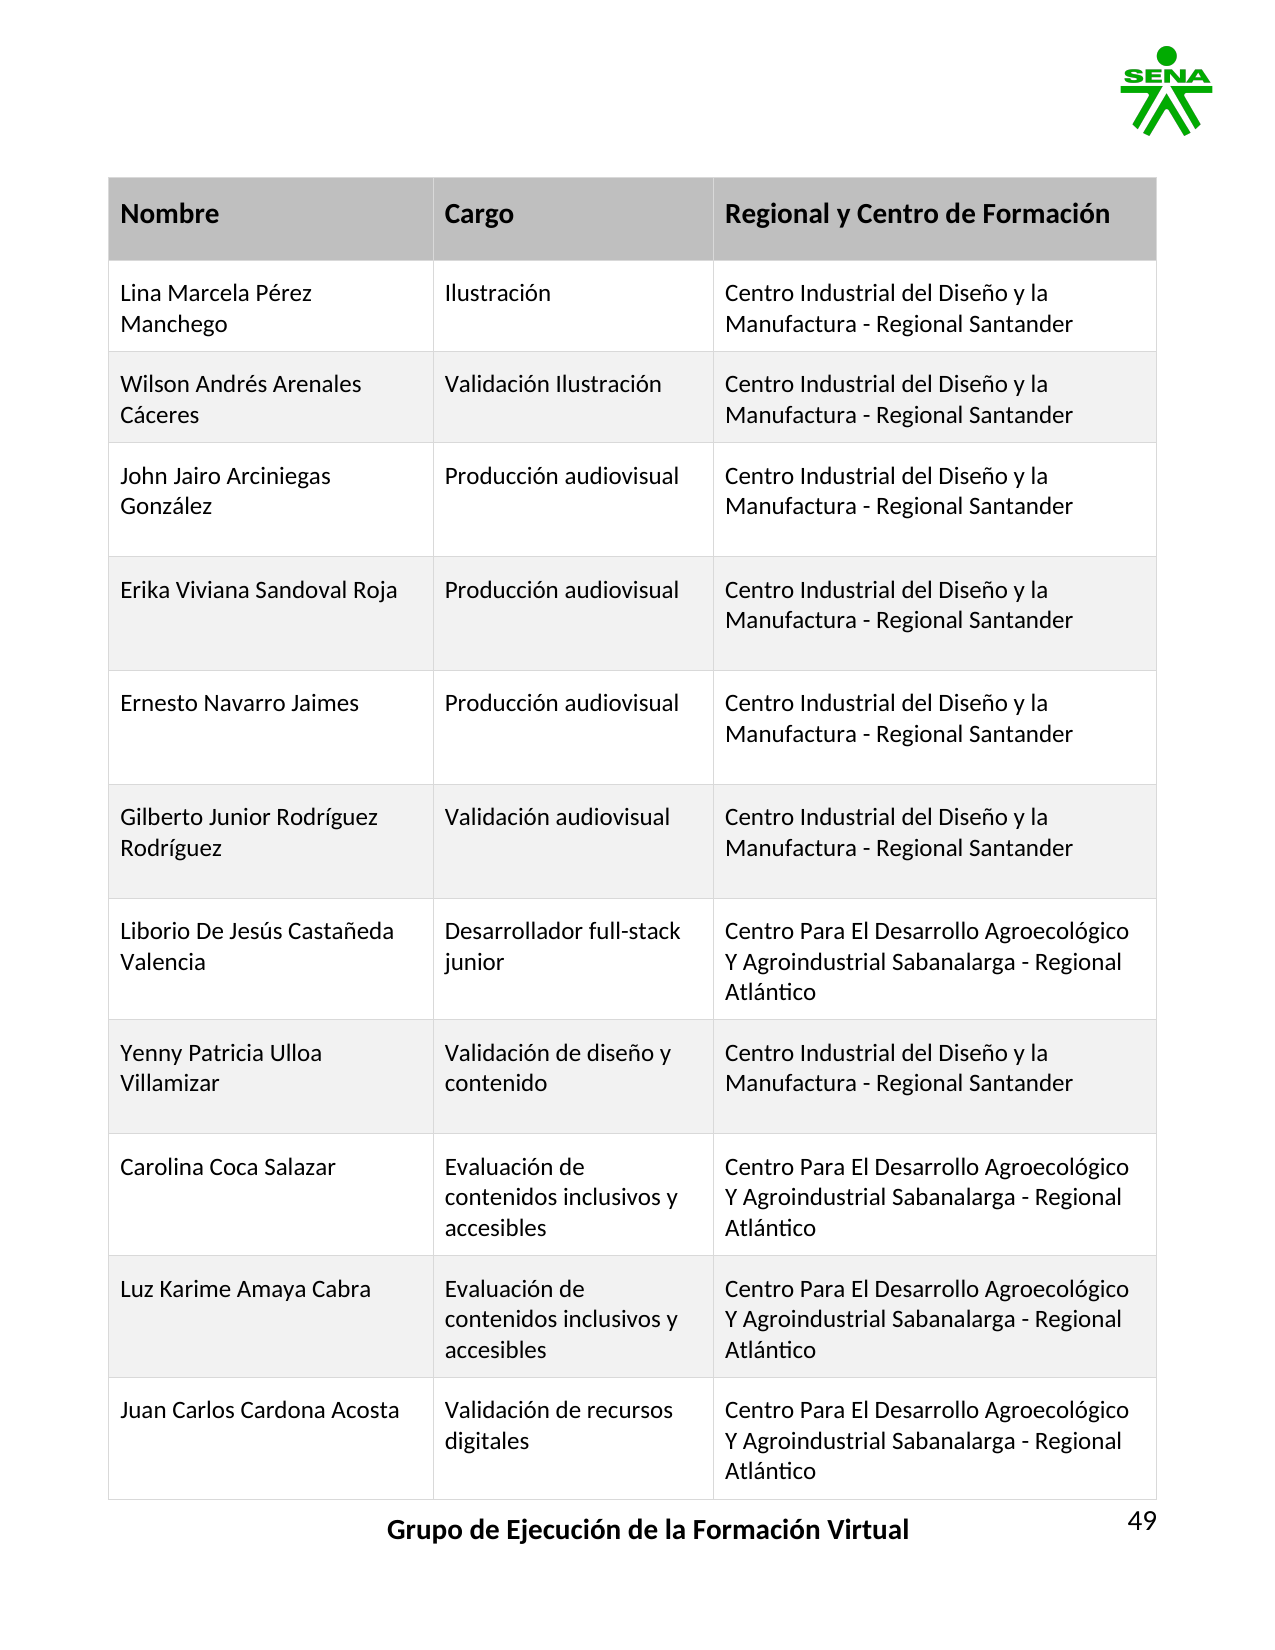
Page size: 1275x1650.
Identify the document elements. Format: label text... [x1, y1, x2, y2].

table_cell Centro Para El Desarrollo Agroecológico Y Agroindustrial Sabanalarga - Regional Atlántico [714, 1134, 1156, 1255]
table_cell Centro Para El Desarrollo Agroecológico Y Agroindustrial Sabanalarga - Regional Atlántico [714, 899, 1156, 1019]
table_cell Evaluación de contenidos inclusivos y accesibles [434, 1134, 713, 1255]
table_cell Desarrollador full-stack junior [434, 899, 713, 1019]
table_cell Liborio De Jesús Castañeda Valencia [109, 899, 433, 1019]
table_cell Centro Para El Desarrollo Agroecológico Y Agroindustrial Sabanalarga - Regional Atlántico [714, 1378, 1156, 1498]
table_cell Ilustración [434, 261, 713, 351]
table_cell Producción audiovisual [434, 443, 713, 556]
table_cell Centro Para El Desarrollo Agroecológico Y Agroindustrial Sabanalarga - Regional Atlántico [714, 1256, 1156, 1377]
table_header Cargo [434, 178, 713, 260]
table_cell Centro Industrial del Diseño y la Manufactura - Regional Santander [714, 671, 1156, 784]
table_cell Centro Industrial del Diseño y la Manufactura - Regional Santander [714, 352, 1156, 442]
table_header Regional y Centro de Formación [714, 178, 1156, 260]
table_cell Centro Industrial del Diseño y la Manufactura - Regional Santander [714, 557, 1156, 670]
picture [1120, 46, 1213, 136]
table_cell Luz Karime Amaya Cabra [109, 1256, 433, 1377]
table_cell Ernesto Navarro Jaimes [109, 671, 433, 784]
table_cell Validación audiovisual [434, 785, 713, 898]
table_cell Validación de diseño y contenido [434, 1020, 713, 1133]
table_cell Centro Industrial del Diseño y la Manufactura - Regional Santander [714, 1020, 1156, 1133]
table_cell Evaluación de contenidos inclusivos y accesibles [434, 1256, 713, 1377]
table_cell Validación Ilustración [434, 352, 713, 442]
table_cell Juan Carlos Cardona Acosta [109, 1378, 433, 1498]
table_cell Carolina Coca Salazar [109, 1134, 433, 1255]
table_cell John Jairo Arciniegas González [109, 443, 433, 556]
table_cell Producción audiovisual [434, 557, 713, 670]
table_cell Centro Industrial del Diseño y la Manufactura - Regional Santander [714, 785, 1156, 898]
table_cell Erika Viviana Sandoval Roja [109, 557, 433, 670]
table_cell Yenny Patricia Ulloa Villamizar [109, 1020, 433, 1133]
table_cell Wilson Andrés Arenales Cáceres [109, 352, 433, 442]
table_cell Centro Industrial del Diseño y la Manufactura - Regional Santander [714, 261, 1156, 351]
table_header Nombre [109, 178, 433, 260]
table_cell Gilberto Junior Rodríguez Rodríguez [109, 785, 433, 898]
table_cell Producción audiovisual [434, 671, 713, 784]
table_cell Validación de recursos digitales [434, 1378, 713, 1498]
table_cell Centro Industrial del Diseño y la Manufactura - Regional Santander [714, 443, 1156, 556]
table_cell Lina Marcela Pérez Manchego [109, 261, 433, 351]
